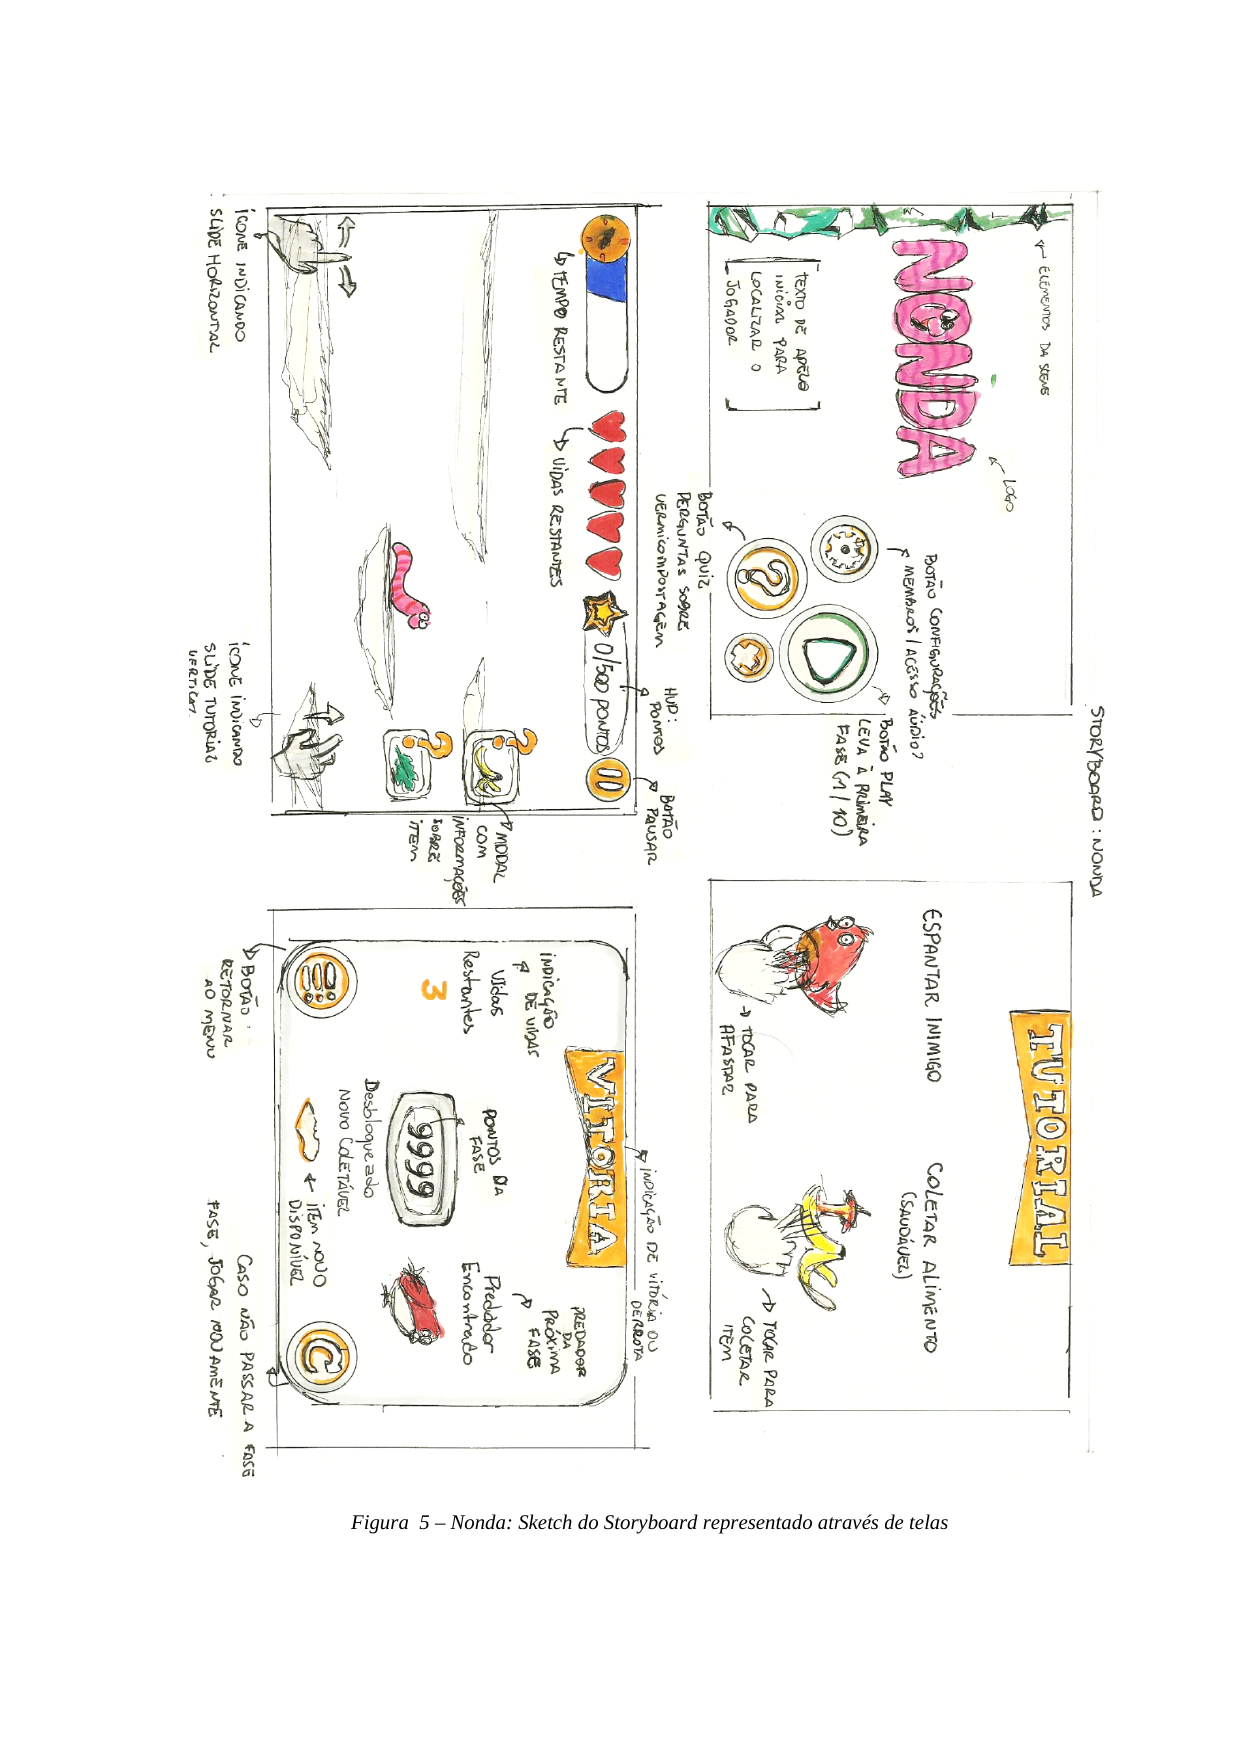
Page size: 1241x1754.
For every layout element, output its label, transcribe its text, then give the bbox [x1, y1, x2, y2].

text Figura – Nonda: Sketch do Storyboard representado através de telas [177, 1510, 1122, 1534]
picture [190, 180, 1112, 1483]
